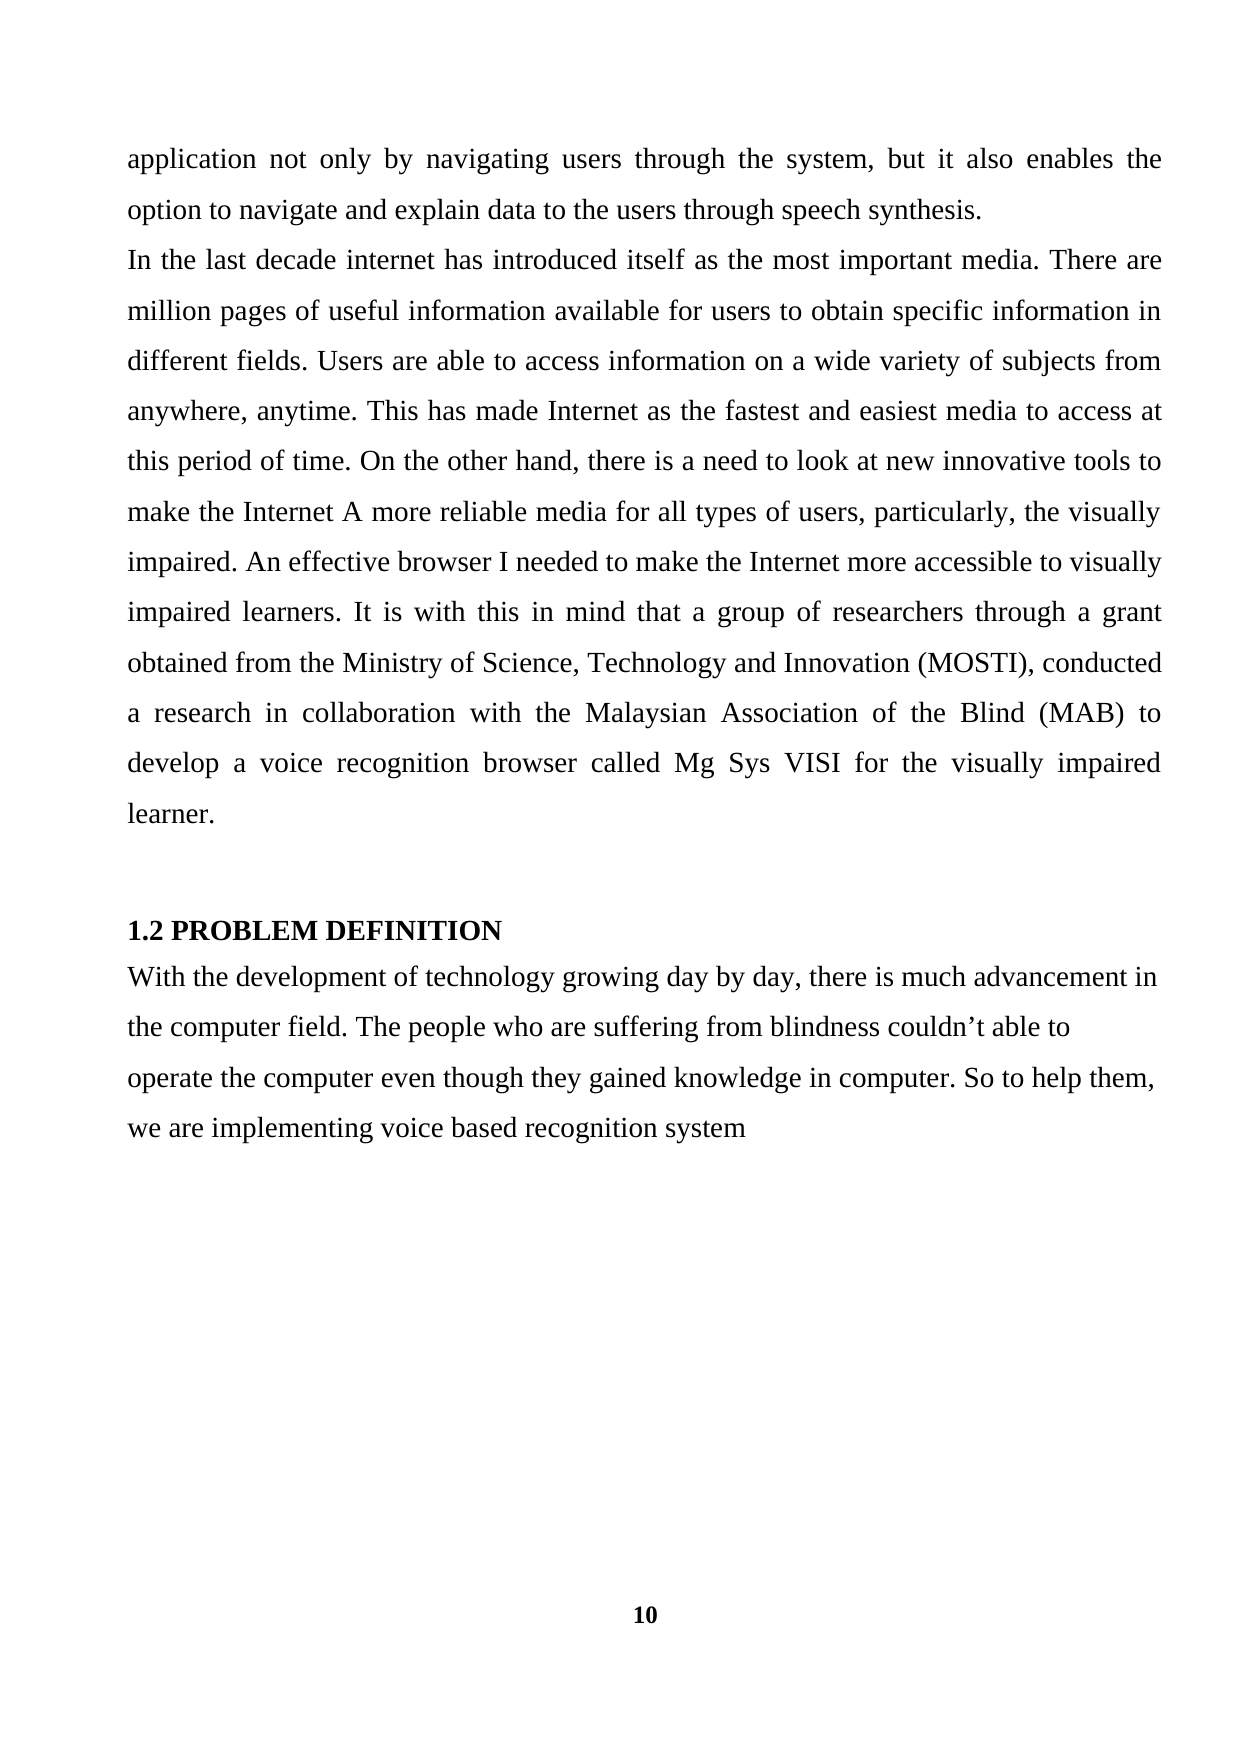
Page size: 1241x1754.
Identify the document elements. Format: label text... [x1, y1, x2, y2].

list PROBLEM DEFINITION [127, 913, 1163, 947]
text With the development of technology growing day by day, there is much advancement in the computer field. The people who are suffering from blindness couldn’t able to operate the computer even though they gained knowledge in computer. So to help them, we are implementing voice based recognition system [127, 959, 1163, 1144]
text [127, 142, 1163, 226]
text In the last decade internet has introduced itself as the most important media. There are million pages of useful information available for users to obtain specific information in different fields. Users are able to access information on a wide variety of subjects from anywhere, anytime. This has made Internet as the fastest and easiest media to access at this period of time. On the other hand, there is a need to look at new innovative tools to make the Internet A more reliable media for all types of users, particularly, the visually impaired. An effective browser I needed to make the Internet more accessible to visually impaired learners. It is with this in mind that a group of researchers through a grant obtained from the Ministry of Science, Technology and Innovation (MOSTI), conducted a research in collaboration with the Malaysian Association of the Blind (MAB) to develop a voice recognition browser called Mg Sys VISI for the visually impaired learner. [127, 242, 1163, 829]
